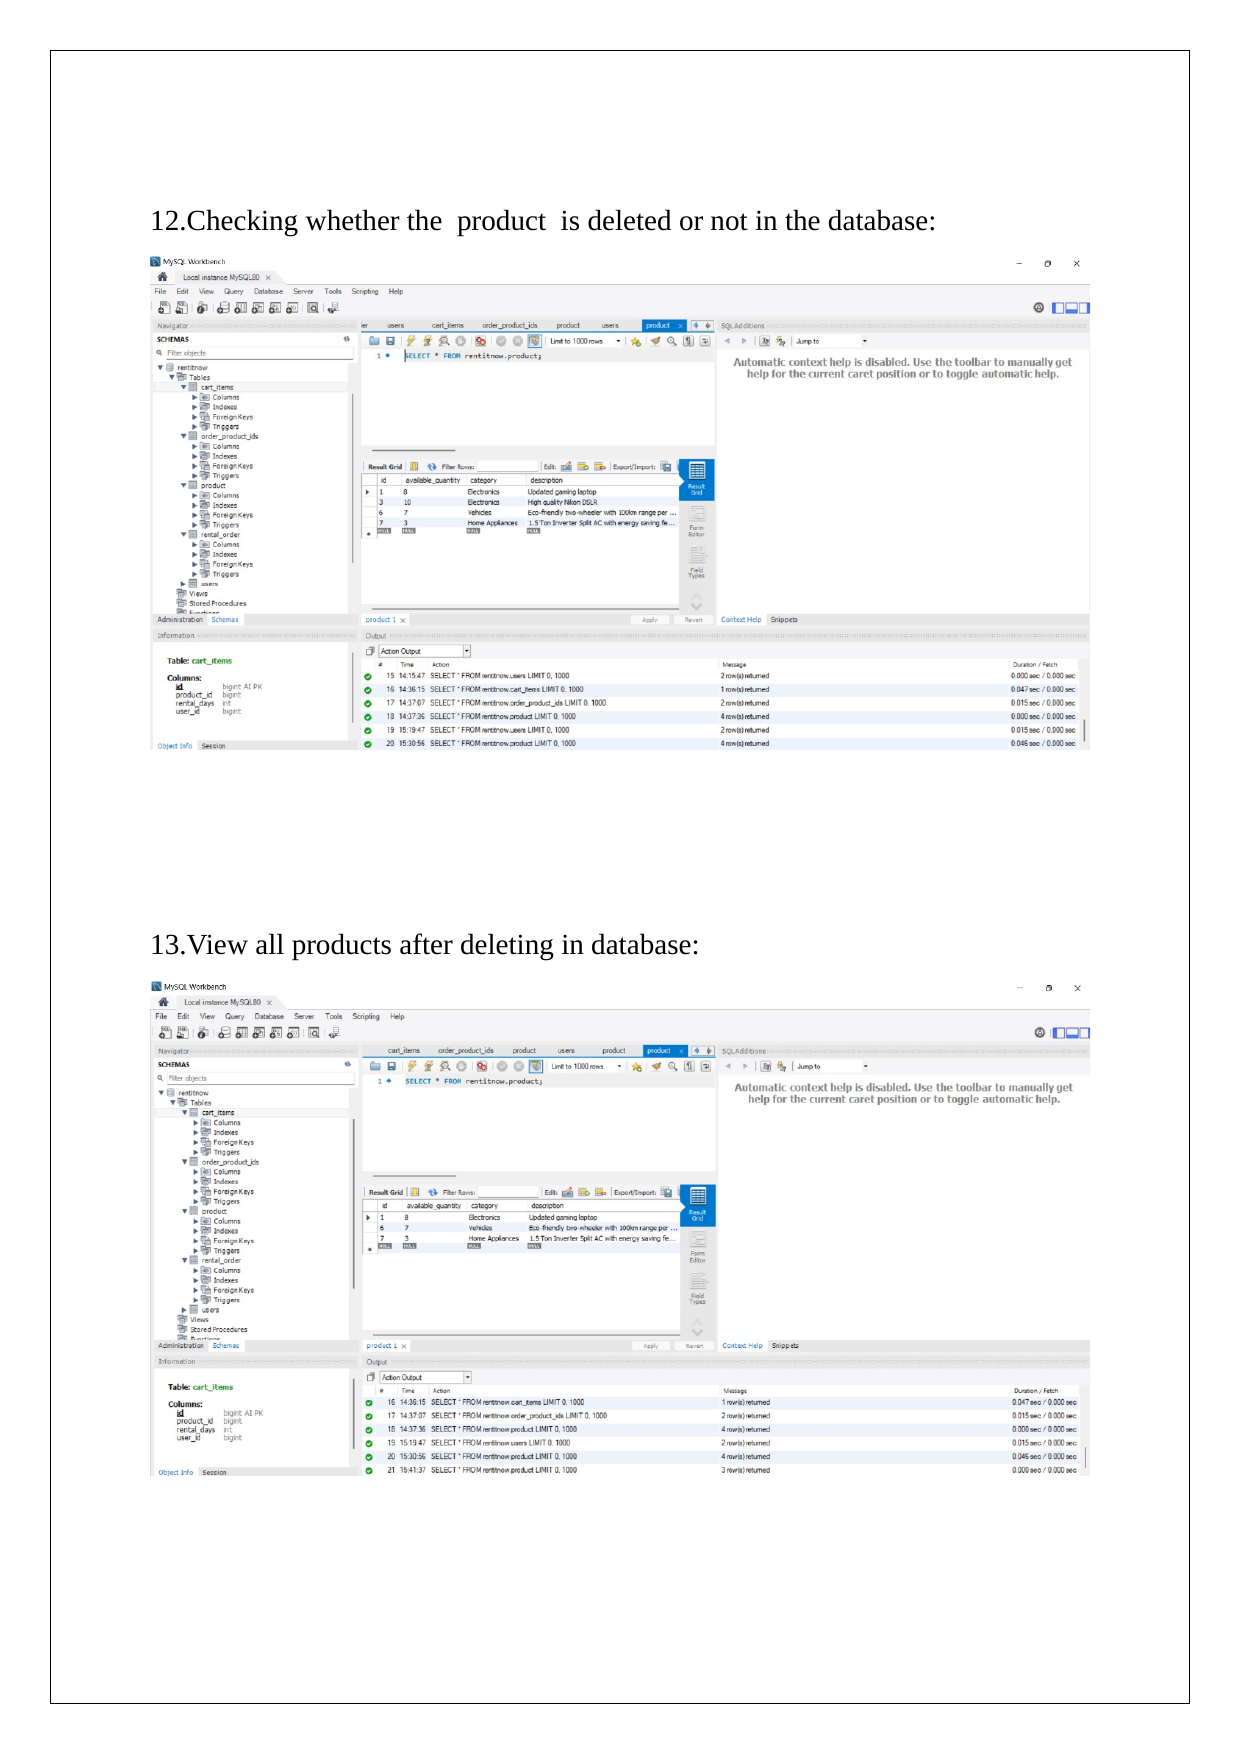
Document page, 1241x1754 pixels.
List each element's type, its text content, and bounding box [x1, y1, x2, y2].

text 12.Checking whether the product is deleted or not in the database: [150, 203, 1090, 236]
text 13.View all products after deleting in database: [150, 927, 1090, 961]
picture [150, 255, 1091, 750]
picture [150, 980, 1091, 1476]
